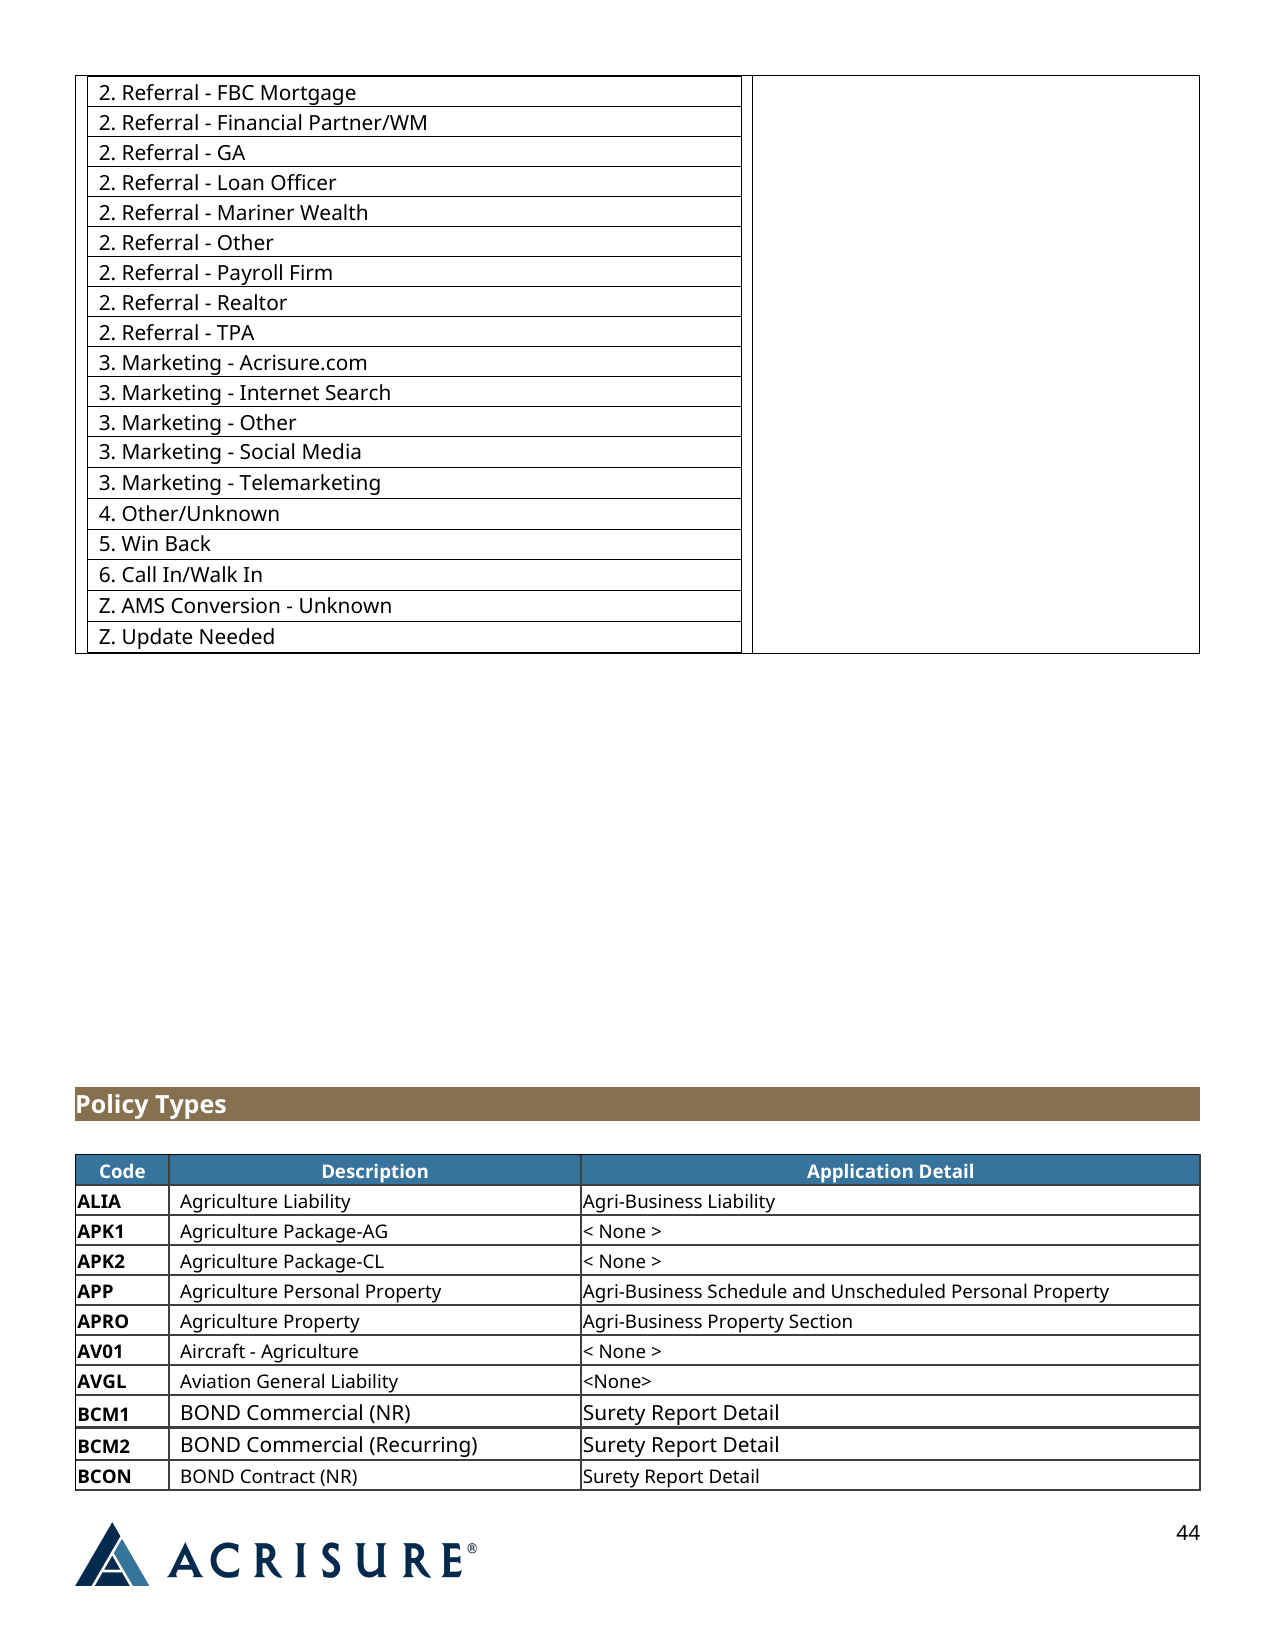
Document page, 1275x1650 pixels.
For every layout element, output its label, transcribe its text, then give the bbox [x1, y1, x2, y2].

table_header [88, 347, 741, 376]
table_cell BCM1 [76, 1396, 168, 1426]
picture [75, 1522, 477, 1586]
table_cell Agriculture Package-CL [170, 1246, 580, 1274]
table_cell Surety Report Detail [582, 1429, 1199, 1458]
table_cell Agriculture Liability [170, 1186, 580, 1214]
table_cell AV01 [76, 1336, 168, 1364]
table_header [88, 499, 741, 529]
table_header [88, 167, 741, 196]
subtitle Policy Types [75, 1087, 1200, 1121]
table_cell BCM2 [76, 1429, 168, 1458]
table_header [88, 622, 741, 652]
table_header Description [170, 1155, 580, 1184]
table_cell BCON [76, 1461, 168, 1488]
table_cell Agri-Business Liability [582, 1186, 1199, 1214]
table_cell ALIA [76, 1186, 168, 1214]
table_header [88, 591, 741, 621]
table_header [88, 257, 741, 286]
table_cell APK2 [76, 1246, 168, 1274]
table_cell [582, 1461, 1199, 1488]
table_header [88, 560, 741, 590]
table_header [88, 107, 741, 136]
table_cell Aviation General Liability [170, 1366, 580, 1394]
table_cell Agri-Business Property Section [582, 1306, 1199, 1334]
table_cell Aircraft - Agriculture [170, 1336, 580, 1364]
table_header [742, 76, 752, 653]
table_cell BOND Contract (NR) [170, 1461, 580, 1488]
table_cell < None > [582, 1336, 1199, 1364]
table_cell Agriculture Personal Property [170, 1276, 580, 1304]
table_header [88, 437, 741, 467]
table_header [88, 287, 741, 316]
table_cell AVGL [76, 1366, 168, 1394]
table_header [76, 76, 87, 653]
table_cell < None > [582, 1216, 1199, 1244]
table_cell Agri-Business Schedule and Unscheduled Personal Property [582, 1276, 1199, 1304]
table_header [88, 77, 741, 106]
table_header Code [76, 1155, 168, 1184]
table_header [88, 407, 741, 436]
table_cell Surety Report Detail [582, 1396, 1199, 1426]
table_header [88, 317, 741, 346]
table_cell APK1 [76, 1216, 168, 1244]
table_cell <None> [582, 1366, 1199, 1394]
table_header [88, 227, 741, 256]
table_header Application Detail [582, 1155, 1199, 1184]
table_cell BOND Commercial (NR) [170, 1396, 580, 1426]
table_header [88, 377, 741, 406]
table_cell BOND Commercial (Recurring) [170, 1429, 580, 1458]
table_cell Agriculture Property [170, 1306, 580, 1334]
table_cell < None > [582, 1246, 1199, 1274]
table_header [88, 137, 741, 166]
table_header [88, 197, 741, 226]
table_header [753, 76, 1199, 653]
table_cell APP [76, 1276, 168, 1304]
table_header [88, 468, 741, 498]
table_cell APRO [76, 1306, 168, 1334]
table_cell Agriculture Package-AG [170, 1216, 580, 1244]
table_header [88, 530, 741, 559]
